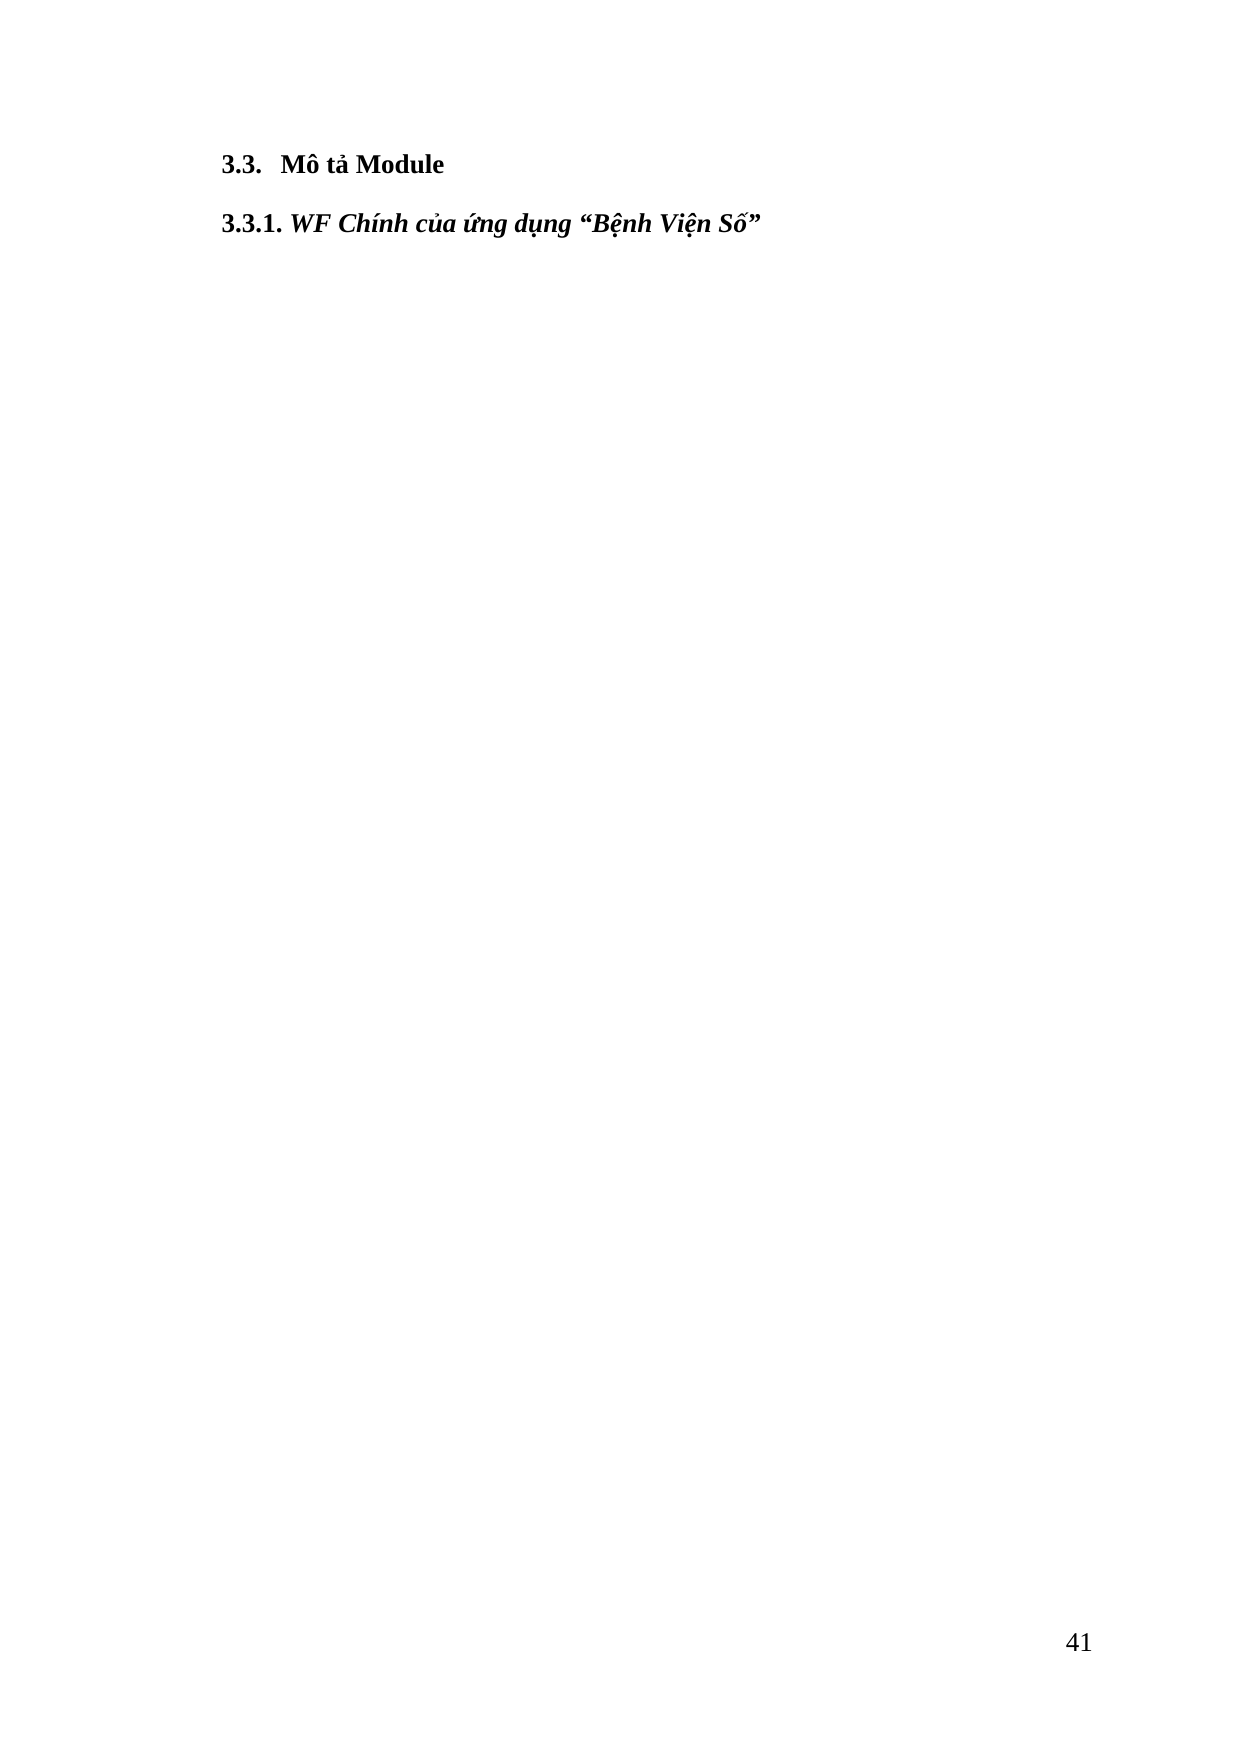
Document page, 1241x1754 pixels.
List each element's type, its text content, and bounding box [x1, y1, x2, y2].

subtitle Mô tả Module [221, 148, 1092, 179]
subtitle WF Chính của ứng dụng “Bệnh Viện Số” [221, 207, 1092, 238]
